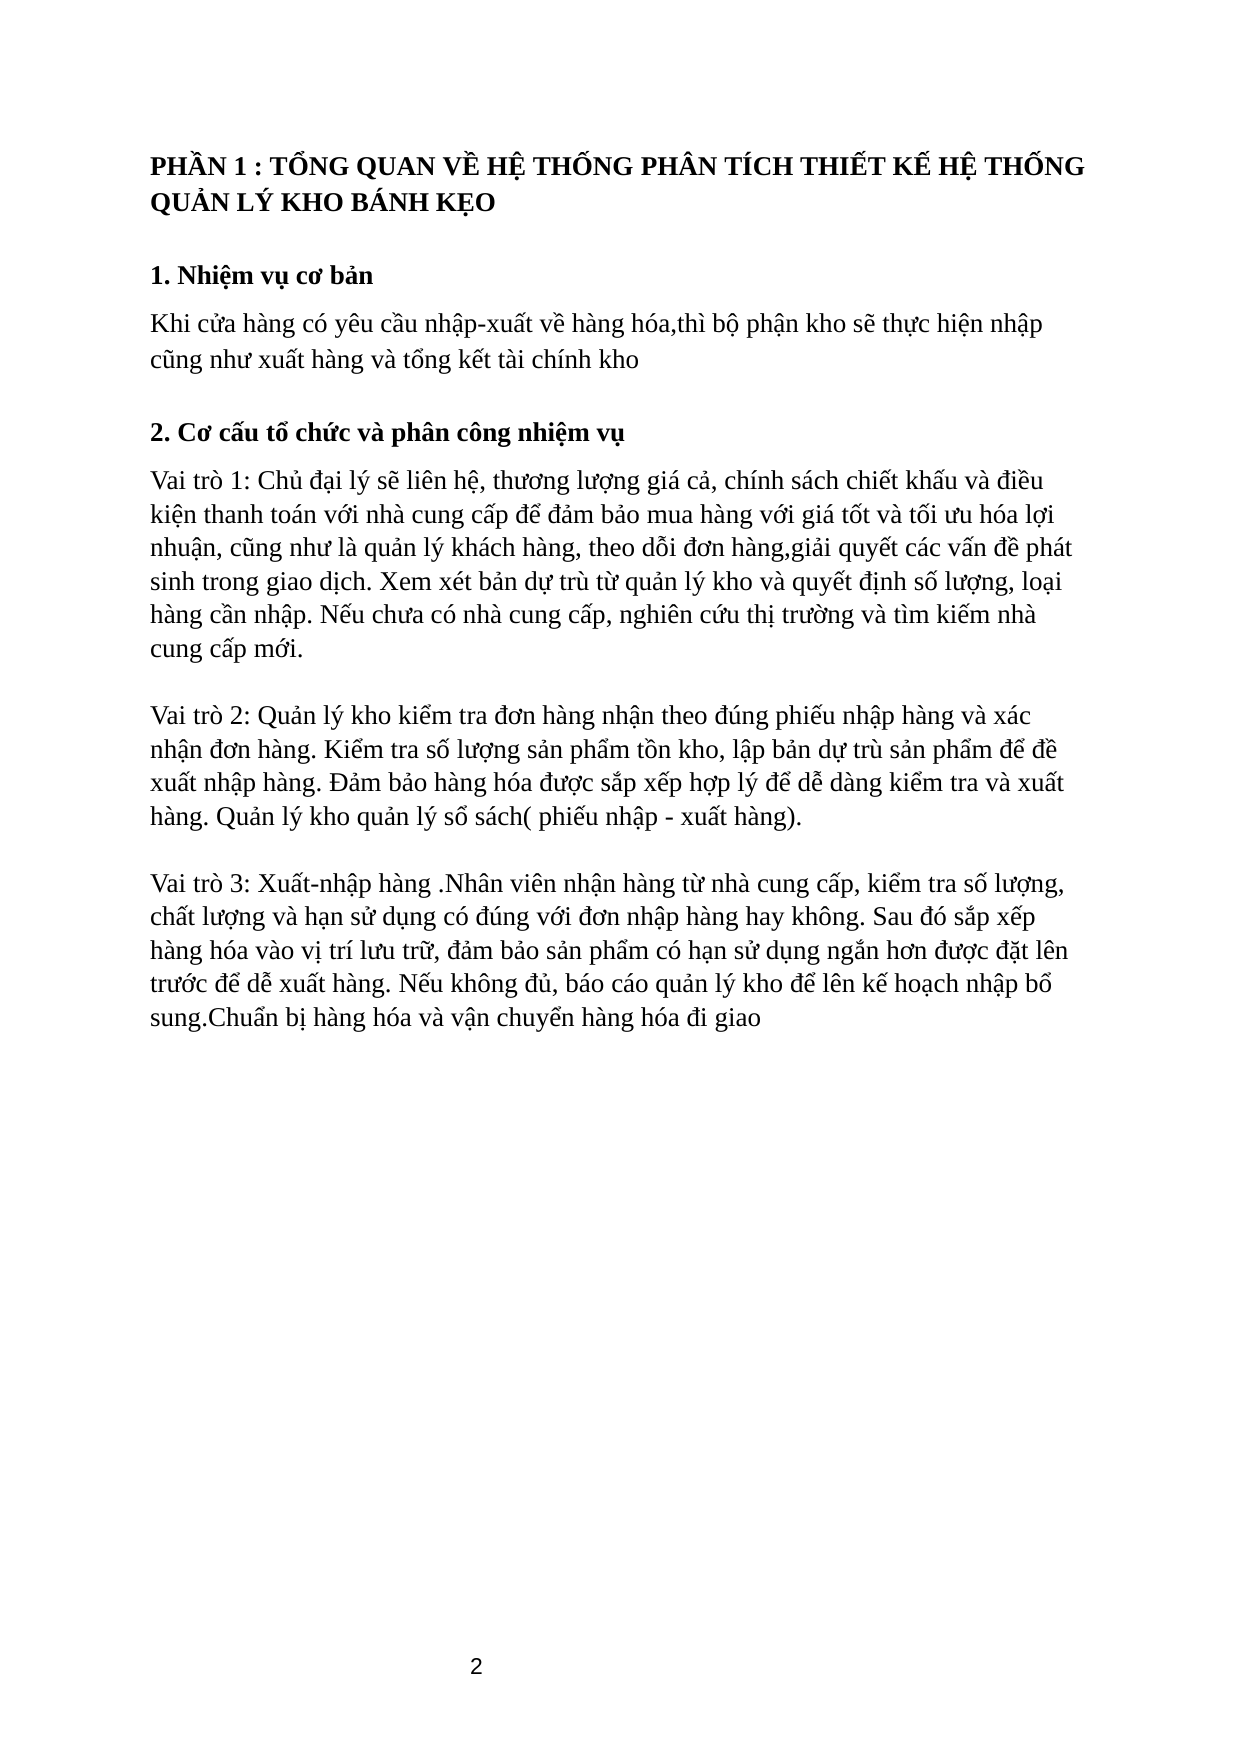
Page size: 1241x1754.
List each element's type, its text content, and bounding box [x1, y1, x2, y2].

subtitle 1. Nhiệm vụ cơ bản [150, 259, 1090, 290]
text Khi cửa hàng có yêu cầu nhập-xuất về hàng hóa,thì bộ phận kho sẽ thực hiện nhập cũng như xuất hàng và tổng kết tài chính kho [150, 307, 1090, 374]
list Vai trò 3: Xuất-nhập hàng .Nhân viên nhận hàng từ nhà cung cấp, kiểm tra số lượng, chất lượng và hạn sử dụng có đúng với đơn nhập hàng hay không. Sau đó sắp xếp hàng hóa vào vị trí lưu trữ, đảm bảo sản phẩm có hạn sử dụng ngắn hơn được đặt lên trước để dễ xuất hàng. Nếu không đủ, báo cáo quản lý kho để lên kế hoạch nhập bổ sung.Chuẩn bị hàng hóa và vận chuyển hàng hóa đi giao [150, 867, 1090, 1032]
list Vai trò 1: Chủ đại lý sẽ liên hệ, thương lượng giá cả, chính sách chiết khấu và điều kiện thanh toán với nhà cung cấp để đảm bảo mua hàng với giá tốt và tối ưu hóa lợi nhuận, cũng như là quản lý khách hàng, theo dỗi đơn hàng,giải quyết các vấn đề phát sinh trong giao dịch. Xem xét bản dự trù từ quản lý kho và quyết định số lượng, loại hàng cần nhập. Nếu chưa có nhà cung cấp, nghiên cứu thị trường và tìm kiếm nhà cung cấp mới. [150, 464, 1090, 663]
subtitle 2. Cơ cấu tổ chức và phân công nhiệm vụ [150, 416, 1090, 447]
text PHẦN 1 : TỔNG QUAN VỀ HỆ THỐNG PHÂN TÍCH THIẾT KẾ HỆ THỐNG QUẢN LÝ KHO BÁNH KẸO [150, 150, 1090, 217]
list Vai trò 2: Quản lý kho kiểm tra đơn hàng nhận theo đúng phiếu nhập hàng và xác nhận đơn hàng. Kiểm tra số lượng sản phẩm tồn kho, lập bản dự trù sản phẩm để đề xuất nhập hàng. Đảm bảo hàng hóa được sắp xếp hợp lý để dễ dàng kiểm tra và xuất hàng. Quản lý kho quản lý sổ sách( phiếu nhập - xuất hàng). [150, 699, 1090, 831]
